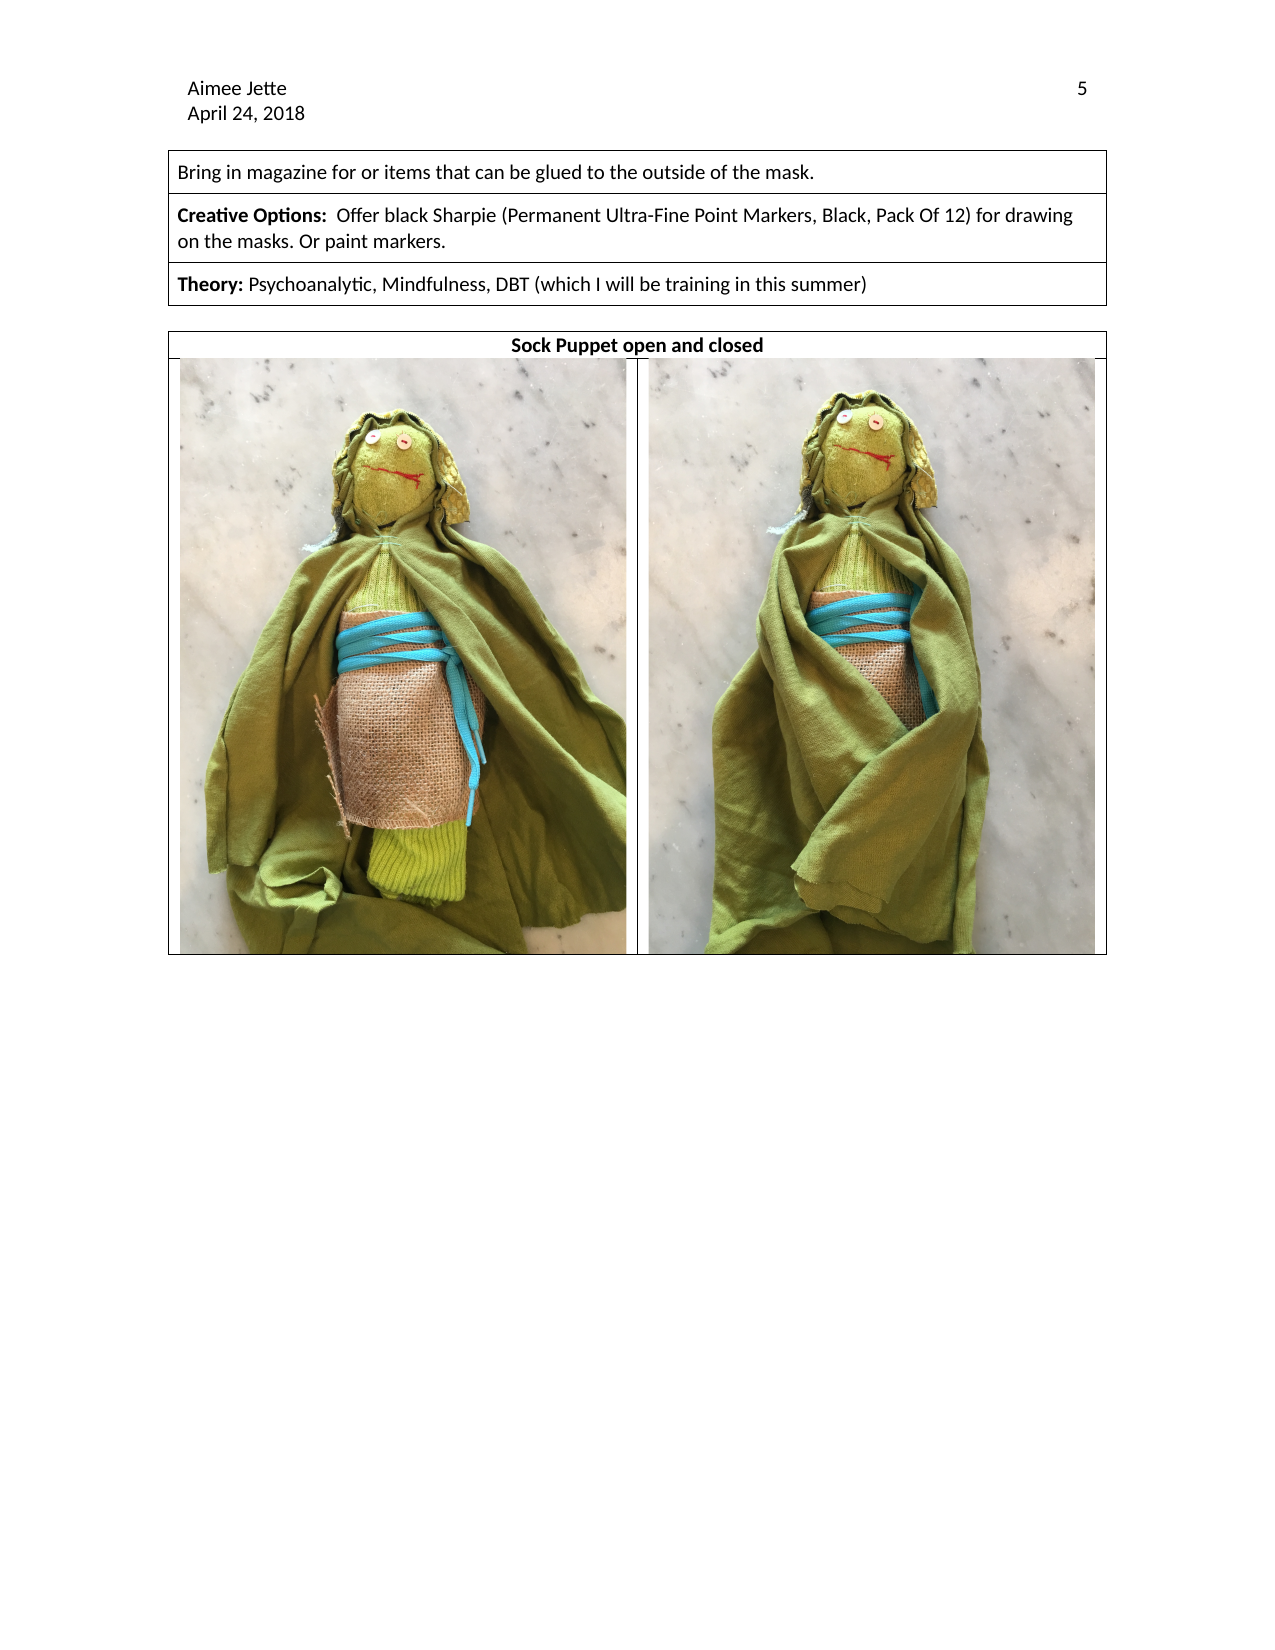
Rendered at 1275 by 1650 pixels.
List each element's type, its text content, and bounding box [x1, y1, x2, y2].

picture [180, 358, 627, 954]
table_cell [627, 359, 637, 954]
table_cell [169, 151, 1106, 193]
table_cell [169, 359, 180, 954]
table_cell Creative Options: Offer black Sharpie (Permanent Ultra-Fine Point Markers, Black, Pack Of 12) for drawing on the masks. Or paint markers. [169, 194, 1106, 262]
table_cell Theory: Psychoanalytic, Mindfulness, DBT (which I will be training in this summer) [169, 263, 1106, 305]
table_header Sock Puppet open and closed [169, 332, 1106, 358]
table_cell [638, 359, 648, 954]
table_cell [1095, 359, 1106, 954]
picture [648, 358, 1095, 954]
